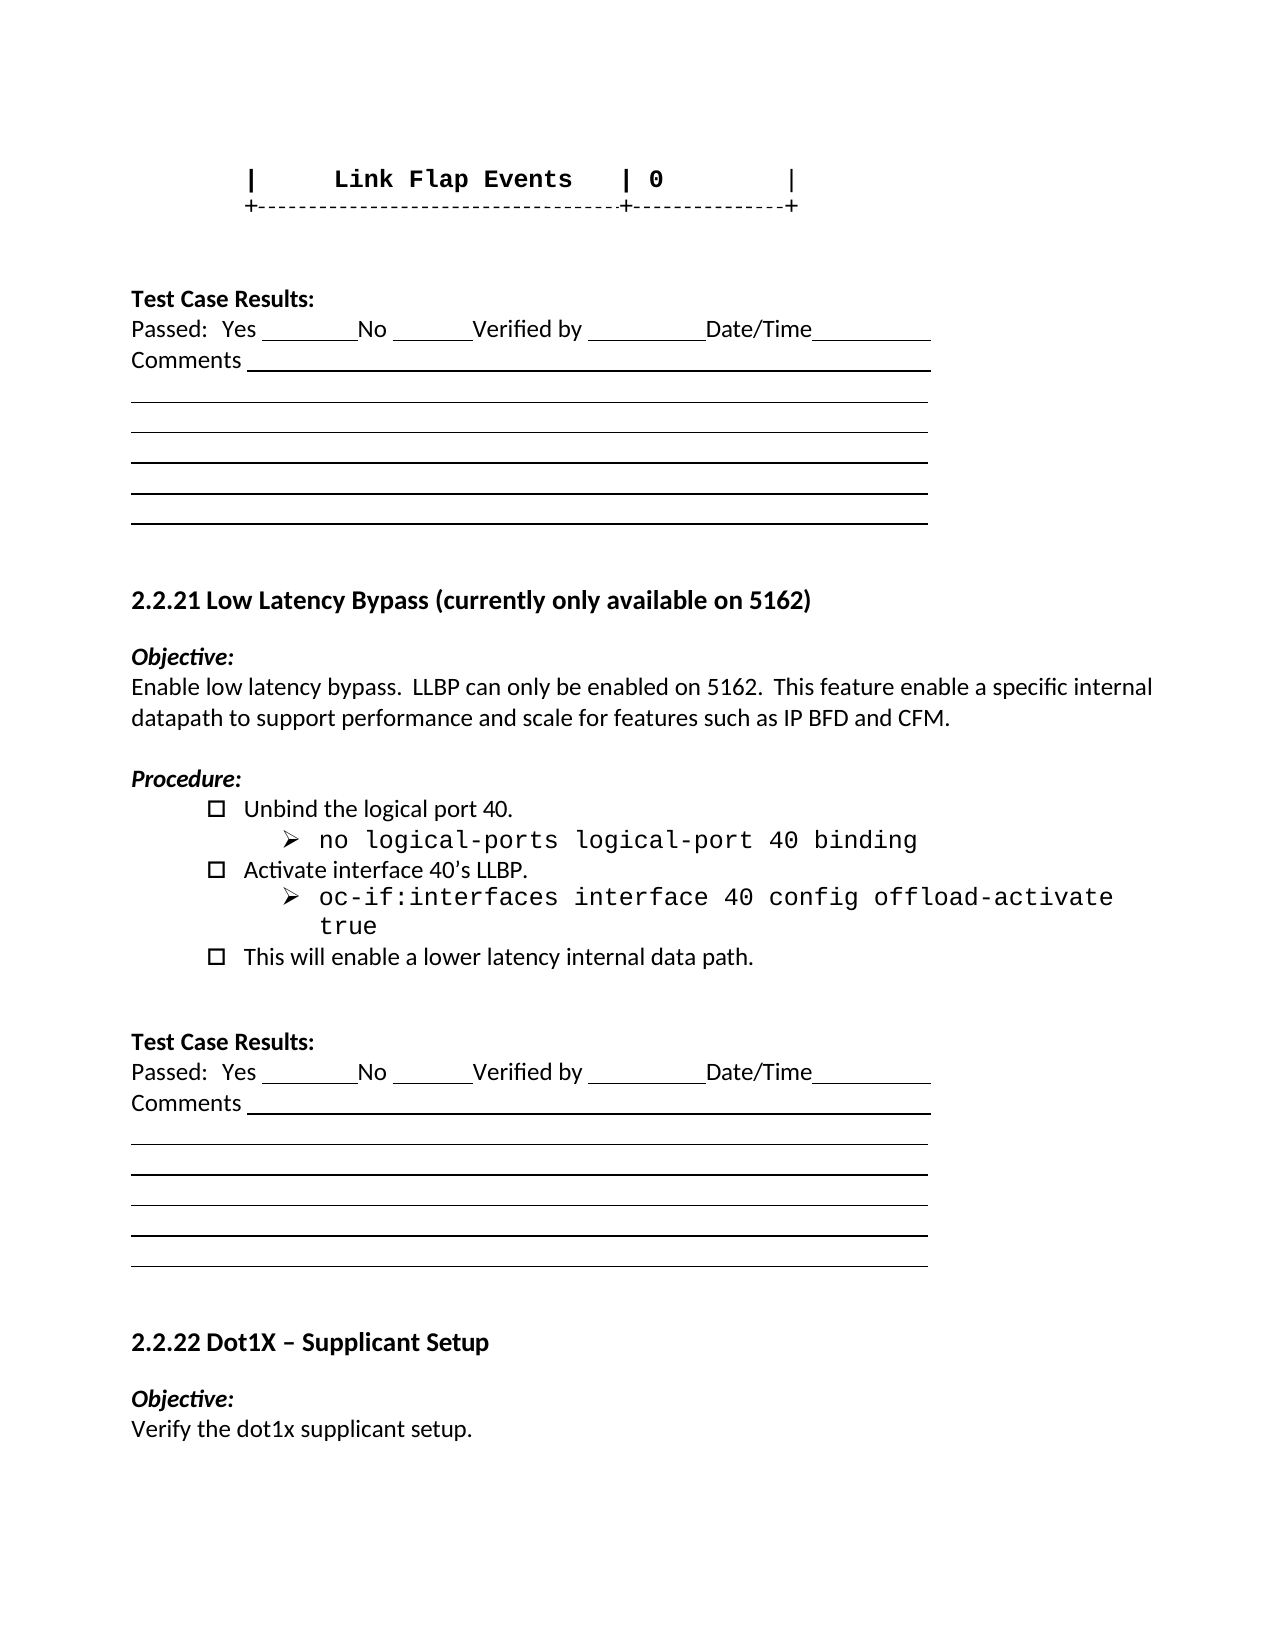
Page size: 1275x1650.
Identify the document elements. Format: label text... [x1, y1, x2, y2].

text Enable low latency bypass. LLBP can only be enabled on 5162. This feature enable a specific internal datapath to support performance and scale for features such as IP BFD and CFM. [131, 671, 1154, 732]
text Verify the dot1x supplicant setup. [131, 1414, 1275, 1444]
list Unbind the logical port 40. [206, 794, 1275, 824]
subtitle | Link Flap Events | 0 | [244, 165, 1275, 194]
text Procedure: [131, 763, 1275, 793]
list no logical-ports logical-port 40 binding [281, 824, 1275, 854]
text Passed: Yes No Verified by Date/Time Comments [131, 313, 937, 374]
subtitle Test Case Results: [131, 283, 1275, 313]
list oc-if:interfaces interface 40 config offload-activate true [281, 885, 1114, 942]
text Passed: Yes No Verified by Date/Time Comments [131, 1056, 937, 1117]
subtitle Low Latency Bypass (currently only available on 5162) [131, 583, 1275, 616]
text + + + [244, 194, 1275, 222]
subtitle Dot1X – Supplicant Setup [131, 1325, 1275, 1358]
subtitle Test Case Results: [131, 1026, 1275, 1056]
text Objective: [131, 641, 1275, 671]
text Objective: [131, 1383, 1275, 1414]
list This will enable a lower latency internal data path. [206, 942, 1275, 972]
list Activate interface 40’s LLBP. [206, 854, 1275, 885]
